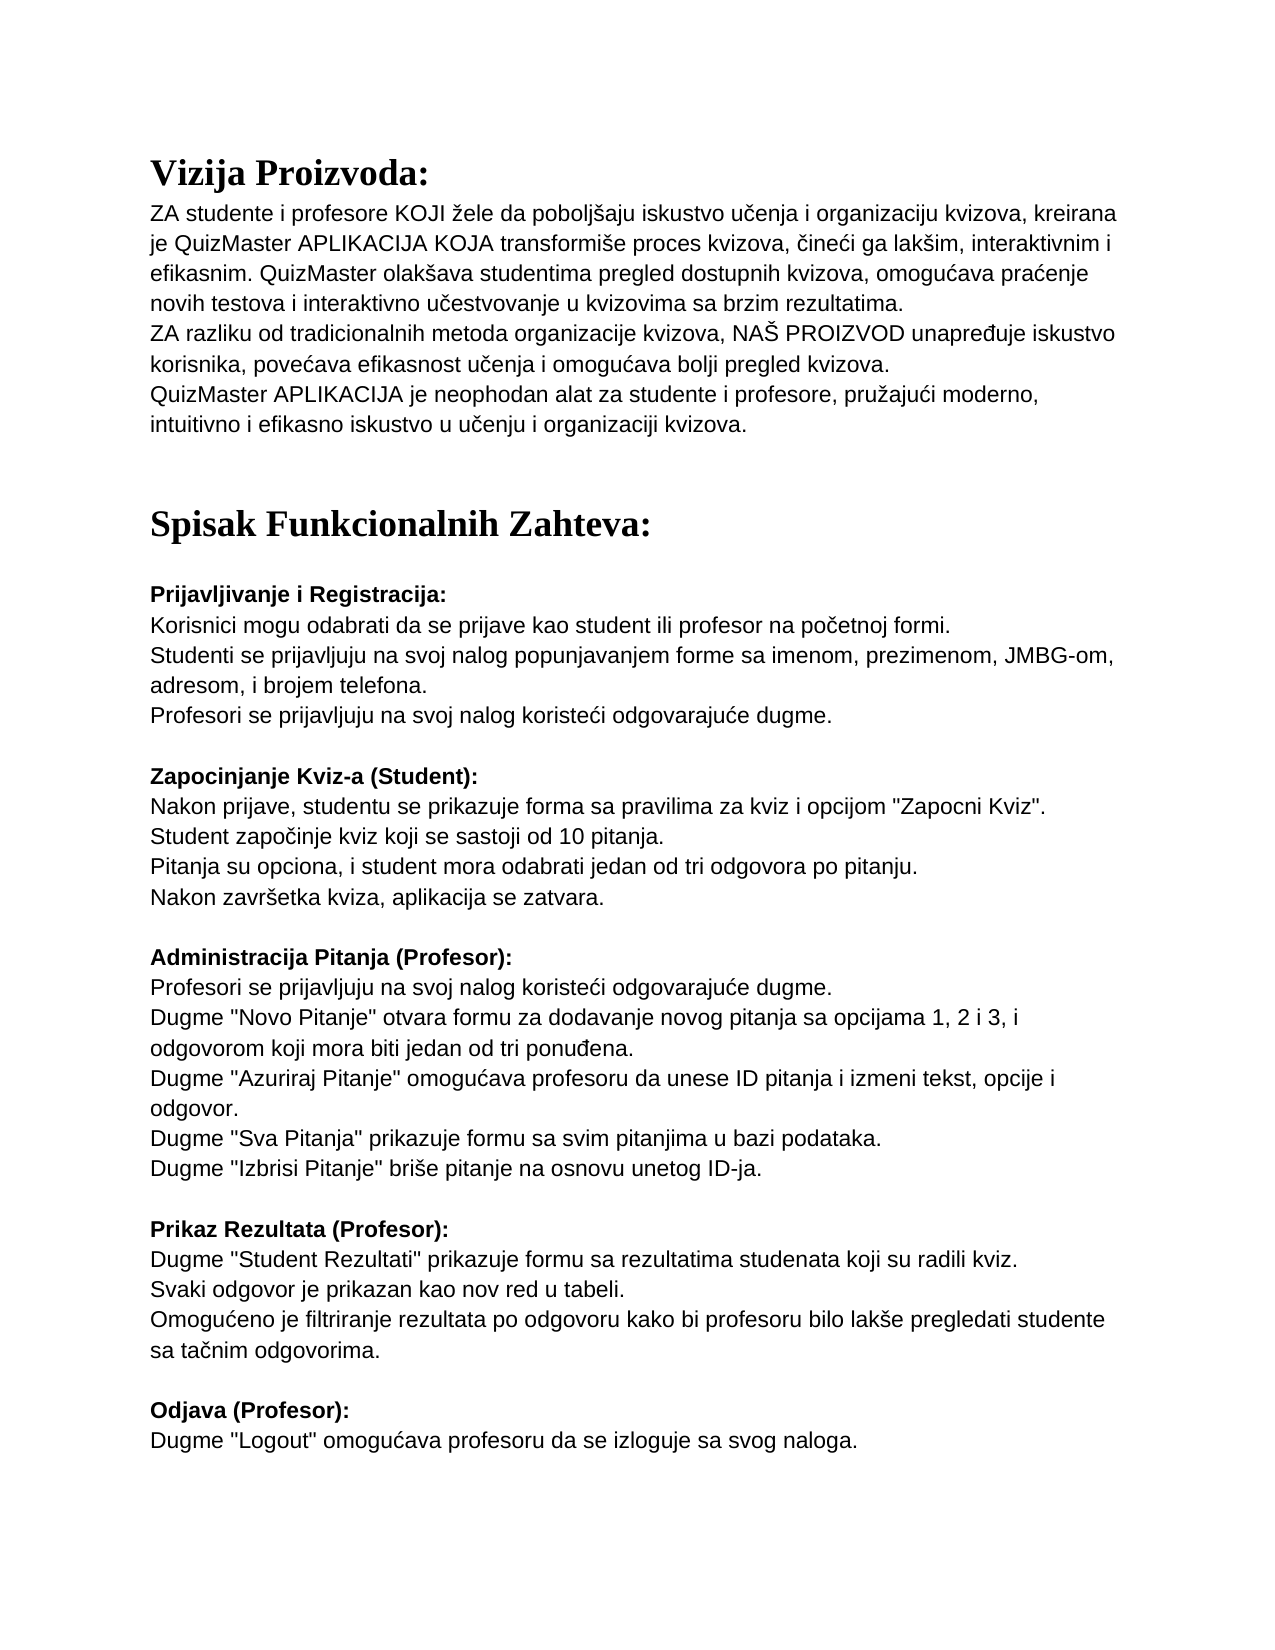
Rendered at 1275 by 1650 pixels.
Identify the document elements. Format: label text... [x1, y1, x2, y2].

text Nakon završetka kviza, aplikacija se zatvara. [150, 883, 1125, 910]
text Studenti se prijavljuju na svoj nalog popunjavanjem forme sa imenom, prezimenom, JMBG-om, adresom, i brojem telefona. [150, 642, 1125, 698]
text Profesori se prijavljuju na svoj nalog koristeći odgovarajuće dugme. [150, 702, 1125, 729]
text Korisnici mogu odabrati da se prijave kao student ili profesor na početnoj formi. [150, 612, 1125, 638]
text Prijavljivanje i Registracija: [150, 581, 1125, 608]
text Dugme "Student Rezultati" prikazuje formu sa rezultatima studenata koji su radili kviz. [150, 1246, 1125, 1272]
text Nakon prijave, studentu se prikazuje forma sa pravilima za kviz i opcijom "Zapocni Kviz". [150, 793, 1125, 819]
text ZA studente i profesore KOJI žele da poboljšaju iskustvo učenja i organizaciju kvizova, kreirana je QuizMaster APLIKACIJA KOJA transformiše proces kvizova, čineći ga lakšim, interaktivnim i efikasnim. QuizMaster olakšava studentima pregled dostupnih kvizova, omogućava praćenje novih testova i interaktivno učestvovanje u kvizovima sa brzim rezultatima. [150, 199, 1125, 317]
text Prikaz Rezultata (Profesor): [150, 1216, 1125, 1242]
text Odjava (Profesor): [150, 1397, 1125, 1423]
text Spisak Funkcionalnih Zahteva: [150, 502, 1125, 545]
text Dugme "Sva Pitanja" prikazuje formu sa svim pitanjima u bazi podataka. [150, 1125, 1125, 1152]
text ZA razliku od tradicionalnih metoda organizacije kvizova, NAŠ PROIZVOD unapređuje iskustvo korisnika, povećava efikasnost učenja i omogućava bolji pregled kvizova. [150, 320, 1125, 377]
text Zapocinjanje Kviz-a (Student): [150, 763, 1125, 789]
text Student započinje kviz koji se sastoji od 10 pitanja. [150, 823, 1125, 849]
text Svaki odgovor je prikazan kao nov red u tabeli. [150, 1276, 1125, 1303]
text Vizija Proizvoda: [150, 150, 1125, 193]
text Pitanja su opciona, i student mora odabrati jedan od tri odgovora po pitanju. [150, 853, 1125, 880]
text Omogućeno je filtriranje rezultata po odgovoru kako bi profesoru bilo lakše pregledati studente sa tačnim odgovorima. [150, 1306, 1125, 1363]
text QuizMaster APLIKACIJA je neophodan alat za studente i profesore, pružajući moderno, intuitivno i efikasno iskustvo u učenju i organizaciji kvizova. [150, 381, 1125, 437]
text Dugme "Izbrisi Pitanje" briše pitanje na osnovu unetog ID-ja. [150, 1155, 1125, 1182]
text Profesori se prijavljuju na svoj nalog koristeći odgovarajuće dugme. [150, 974, 1125, 1001]
text Administracija Pitanja (Profesor): [150, 944, 1125, 970]
text Dugme "Azuriraj Pitanje" omogućava profesoru da unese ID pitanja i izmeni tekst, opcije i odgovor. [150, 1065, 1125, 1121]
text Dugme "Novo Pitanje" otvara formu za dodavanje novog pitanja sa opcijama 1, 2 i 3, i odgovorom koji mora biti jedan od tri ponuđena. [150, 1004, 1125, 1061]
text Dugme "Logout" omogućava profesoru da se izloguje sa svog naloga. [150, 1427, 1125, 1454]
